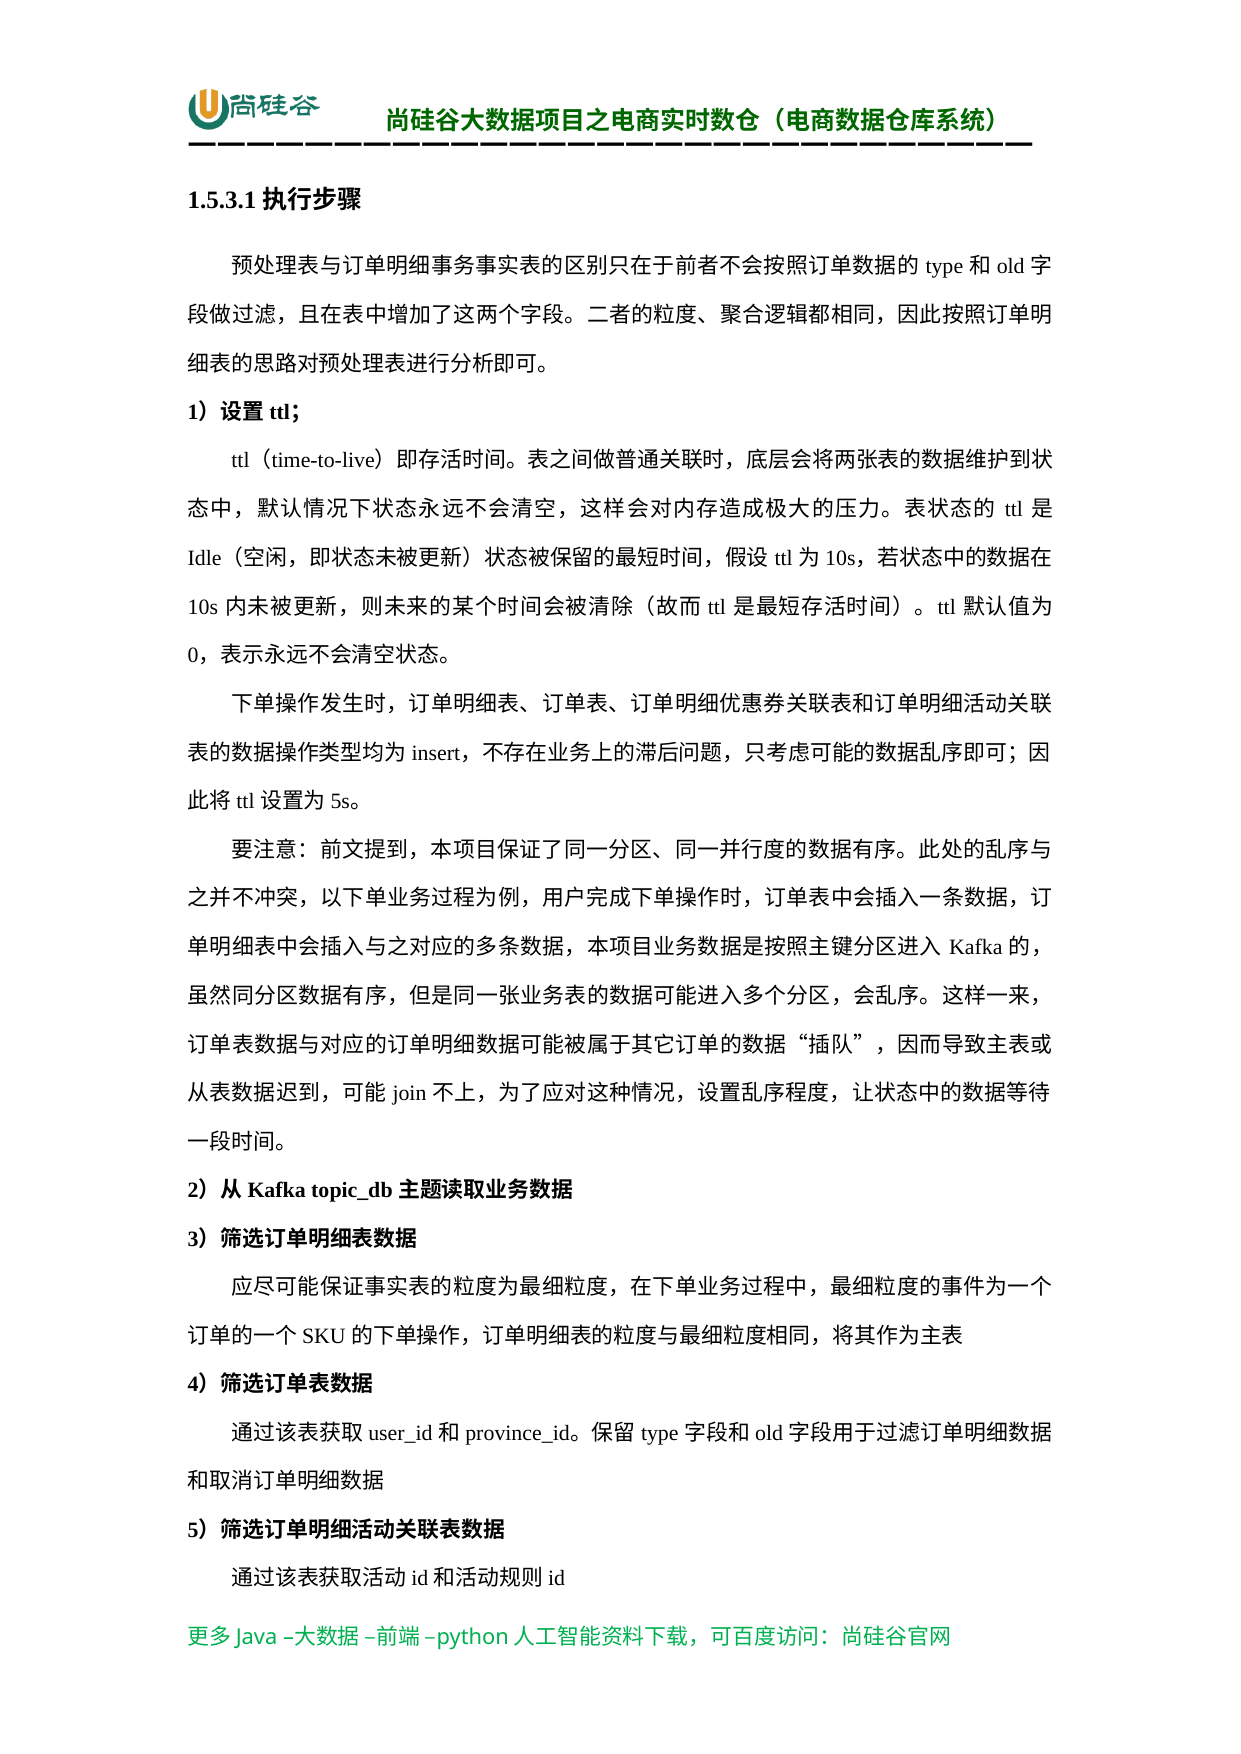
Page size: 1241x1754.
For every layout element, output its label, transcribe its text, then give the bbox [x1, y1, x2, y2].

text 筛选订单表数据 [187, 1366, 1053, 1398]
text 筛选订单明细表数据 [187, 1220, 1053, 1253]
text 下单操作发生时，订单明细表、订单表、订单明细优惠券关联表和订单明细活动关联表的数据操作类型均为insert，不存在业务上的滞后问题，只考虑可能的数据乱序即可；因此将 ttl 设置为 5s。 [187, 685, 1053, 815]
text 通过该表获取 user_id 和 province_id。保留 type 字段和 old 字段用于过滤订单明细数据和取消订单明细数据 [187, 1414, 1053, 1495]
text 筛选订单明细活动关联表数据 [187, 1511, 1053, 1544]
text 预处理表与订单明细事务事实表的区别只在于前者不会按照订单数据的 type 和 old 字段做过滤，且在表中增加了这两个字段。二者的粒度、聚合逻辑都相同，因此按照订单明细表的思路对预处理表进行分析即可。 [187, 248, 1053, 378]
text 应尽可能保证事实表的粒度为最细粒度，在下单业务过程中，最细粒度的事件为一个订单的一个 SKU 的下单操作，订单明细表的粒度与最细粒度相同，将其作为主表 [187, 1269, 1053, 1350]
text 要注意：前文提到，本项目保证了同一分区、同一并行度的数据有序。此处的乱序与之并不冲突，以下单业务过程为例，用户完成下单操作时，订单表中会插入一条数据，订单明细表中会插入与之对应的多条数据，本项目业务数据是按照主键分区进入 Kafka 的，虽然同分区数据有序，但是同一张业务表的数据可能进入多个分区，会乱序。这样一来，订单表数据与对应的订单明细数据可能被属于其它订单的数据“插队”，因而导致主表或从表数据迟到，可能 join 不上，为了应对这种情况，设置乱序程度，让状态中的数据等待一段时间。 [187, 831, 1053, 1156]
text 从 Kafka topic_db 主题读取业务数据 [187, 1172, 1053, 1204]
text ttl（time-to-live）即存活时间。表之间做普通关联时，底层会将两张表的数据维护到状态中，默认情况下状态永远不会清空，这样会对内存造成极大的压力。表状态的 ttl 是 Idle（空闲，即状态未被更新）状态被保留的最短时间，假设 ttl 为 10s，若状态中的数据在 10s 内未被更新，则未来的某个时间会被清除（故而 ttl 是最短存活时间）。ttl 默认值为 0，表示永远不会清空状态。 [187, 442, 1053, 669]
picture [187, 88, 320, 130]
text 通过该表获取活动 id 和活动规则 id [187, 1559, 1053, 1592]
text 设置 ttl； [187, 394, 1053, 426]
text 执行步骤 [187, 165, 1053, 230]
